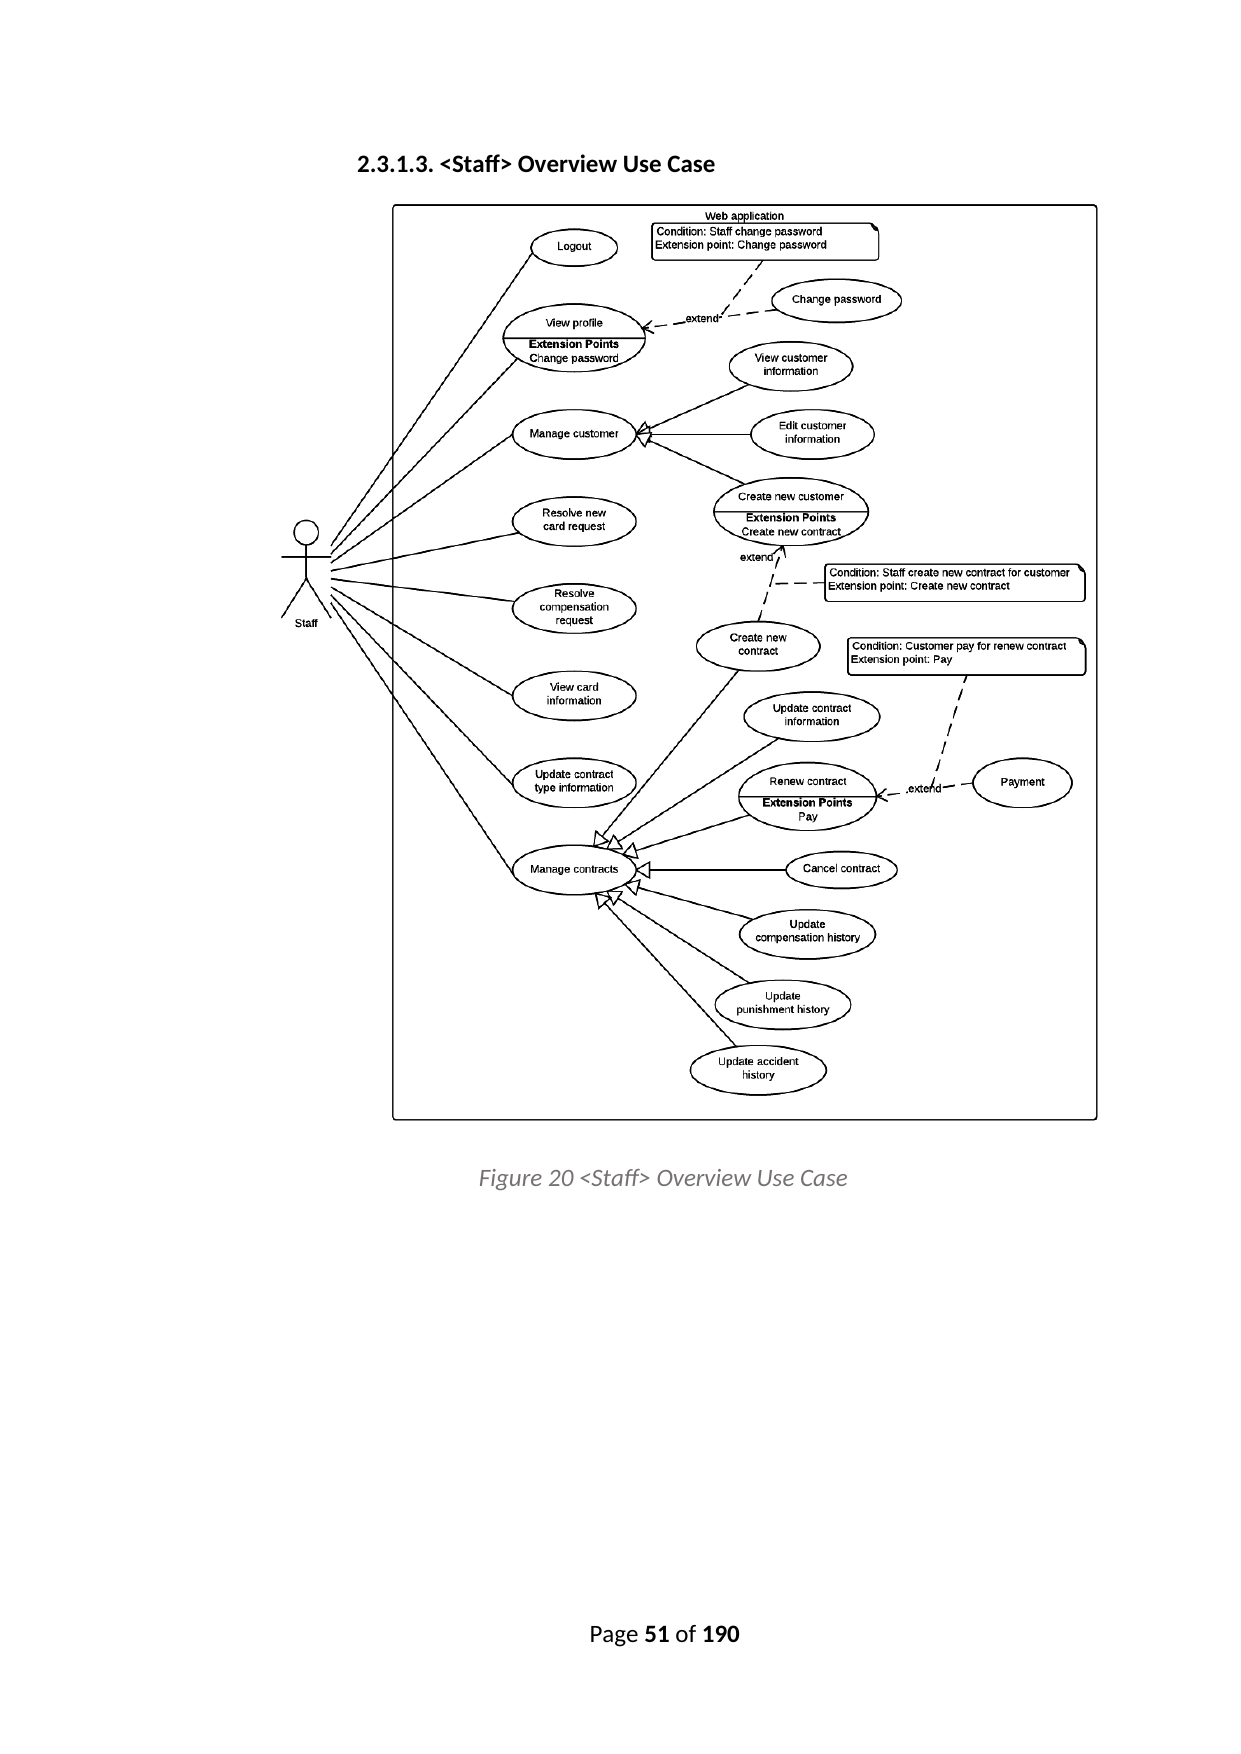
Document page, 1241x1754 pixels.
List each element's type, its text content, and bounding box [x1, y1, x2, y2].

subtitle <Staff> Overview Use Case [357, 148, 1122, 178]
picture [207, 180, 1121, 1144]
